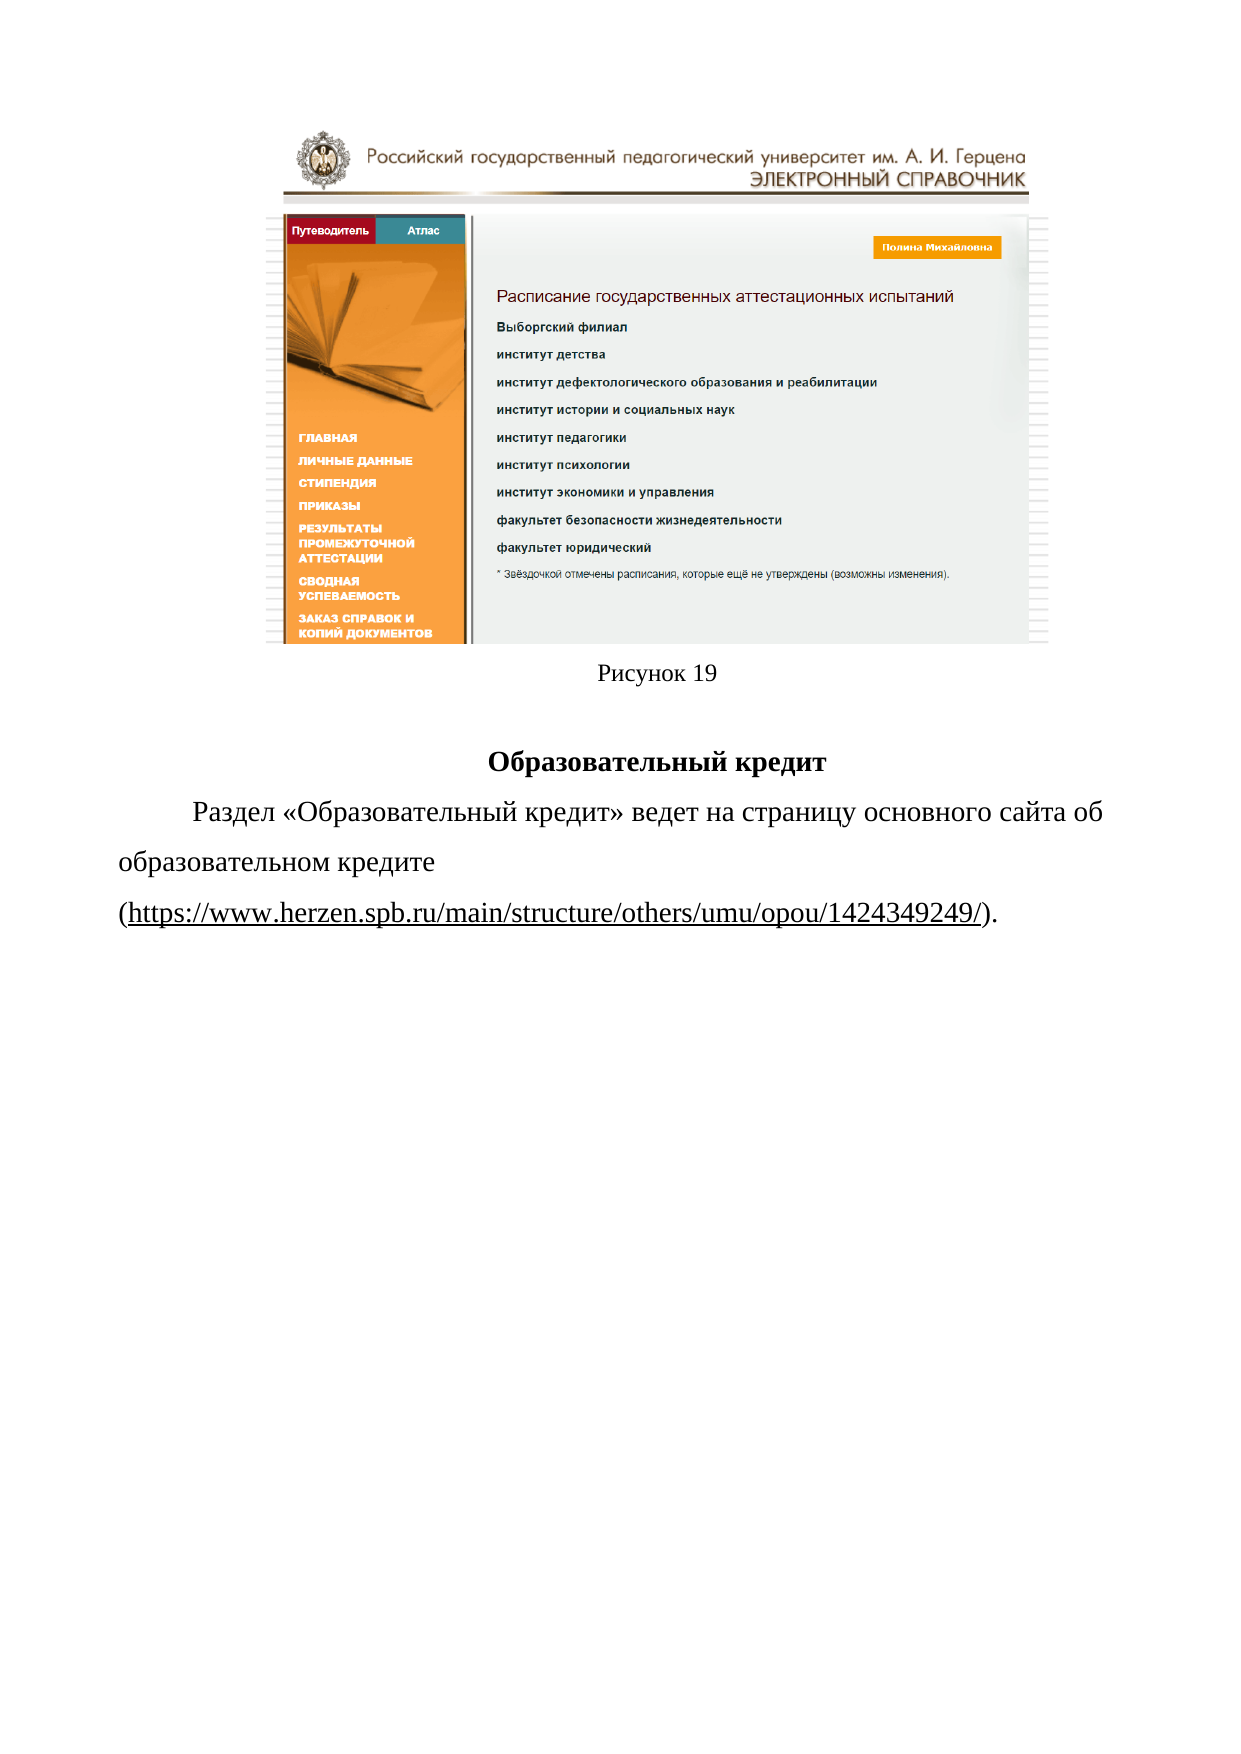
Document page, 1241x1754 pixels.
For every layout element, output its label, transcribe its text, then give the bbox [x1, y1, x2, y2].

text Раздел «Образовательный кредит» ведет на страницу основного сайта об образовательном кредите (https://www.herzen.spb.ru/main/structure/others/umu/opou/1424349249/). [118, 794, 1122, 928]
text Образовательный кредит [118, 744, 1122, 777]
picture [265, 118, 1049, 644]
text Рисунок 19 [118, 658, 1122, 686]
